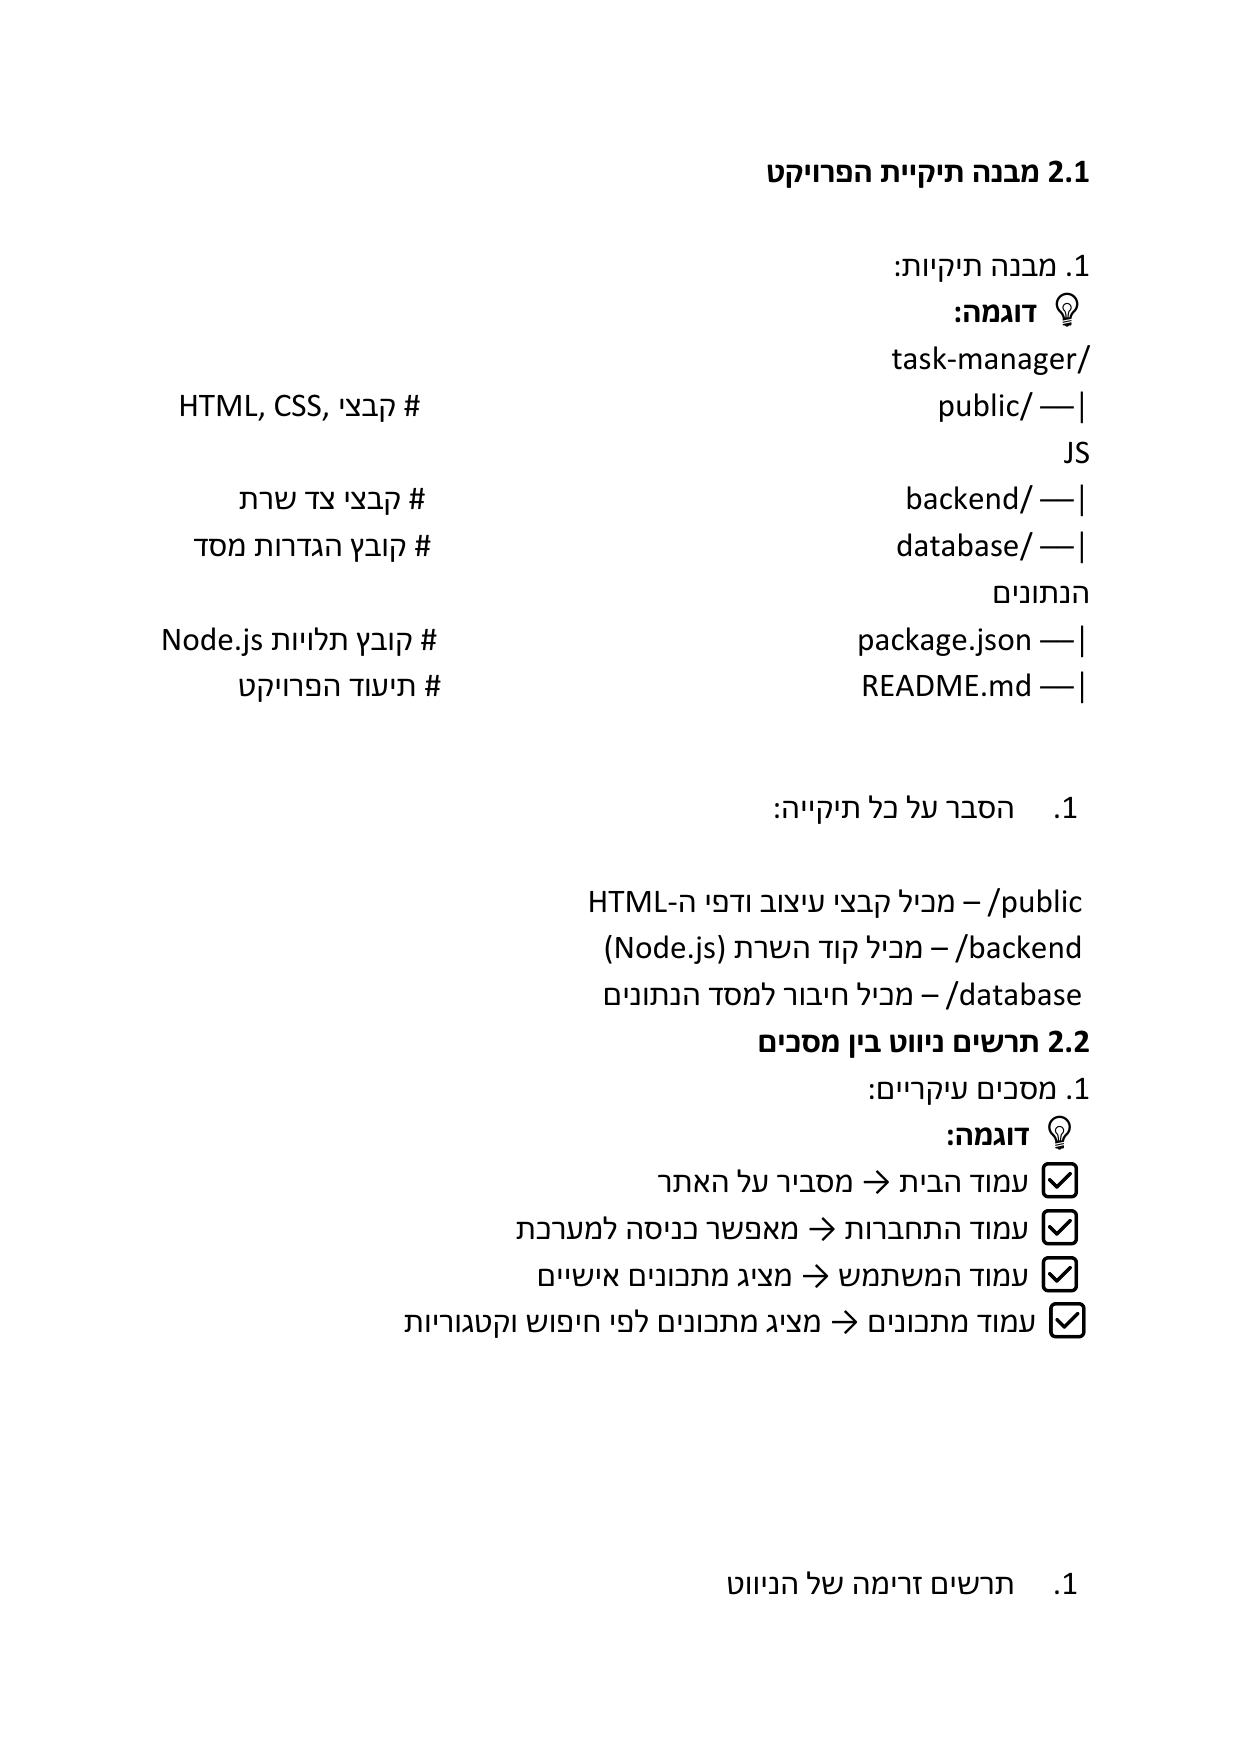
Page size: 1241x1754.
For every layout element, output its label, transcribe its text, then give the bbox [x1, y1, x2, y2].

text 2.1 מבנה תיקיית הפרויקט [150, 150, 1090, 191]
text backend/ – מכיל קוד השרת (Node.js) [150, 926, 1090, 967]
text 1. מבנה תיקיות: [150, 243, 1090, 284]
text ✅ עמוד מתכונים → מציג מתכונים לפי חיפוש וקטגוריות [150, 1301, 1090, 1341]
text 💡 דוגמה: [150, 290, 1090, 331]
text 2.2 תרשים ניווט בין מסכים [150, 1020, 1090, 1061]
text database/ – מכיל חיבור למסד הנתונים [150, 973, 1090, 1014]
text public/ – מכיל קבצי עיצוב ודפי ה-HTML [150, 833, 1090, 920]
list הסבר על כל תיקייה: [150, 786, 1053, 827]
text /task-manager │── /public # קבצי HTML, CSS, JS │── /backend # קבצי צד שרת │── /database # קובץ הגדרות מסד הנתונים │── package.json # קובץ תלויות Node.js │── README.md # תיעוד הפרויקט [150, 337, 1090, 705]
list תרשים זרימה של הניווט [150, 1562, 1053, 1603]
text 1. מסכים עיקריים: 💡 דוגמה: ✅ עמוד הבית → מסביר על האתר ✅ עמוד התחברות → מאפשר כניסה למערכת ✅ עמוד המשתמש → מציג מתכונים אישיים [150, 1067, 1090, 1294]
